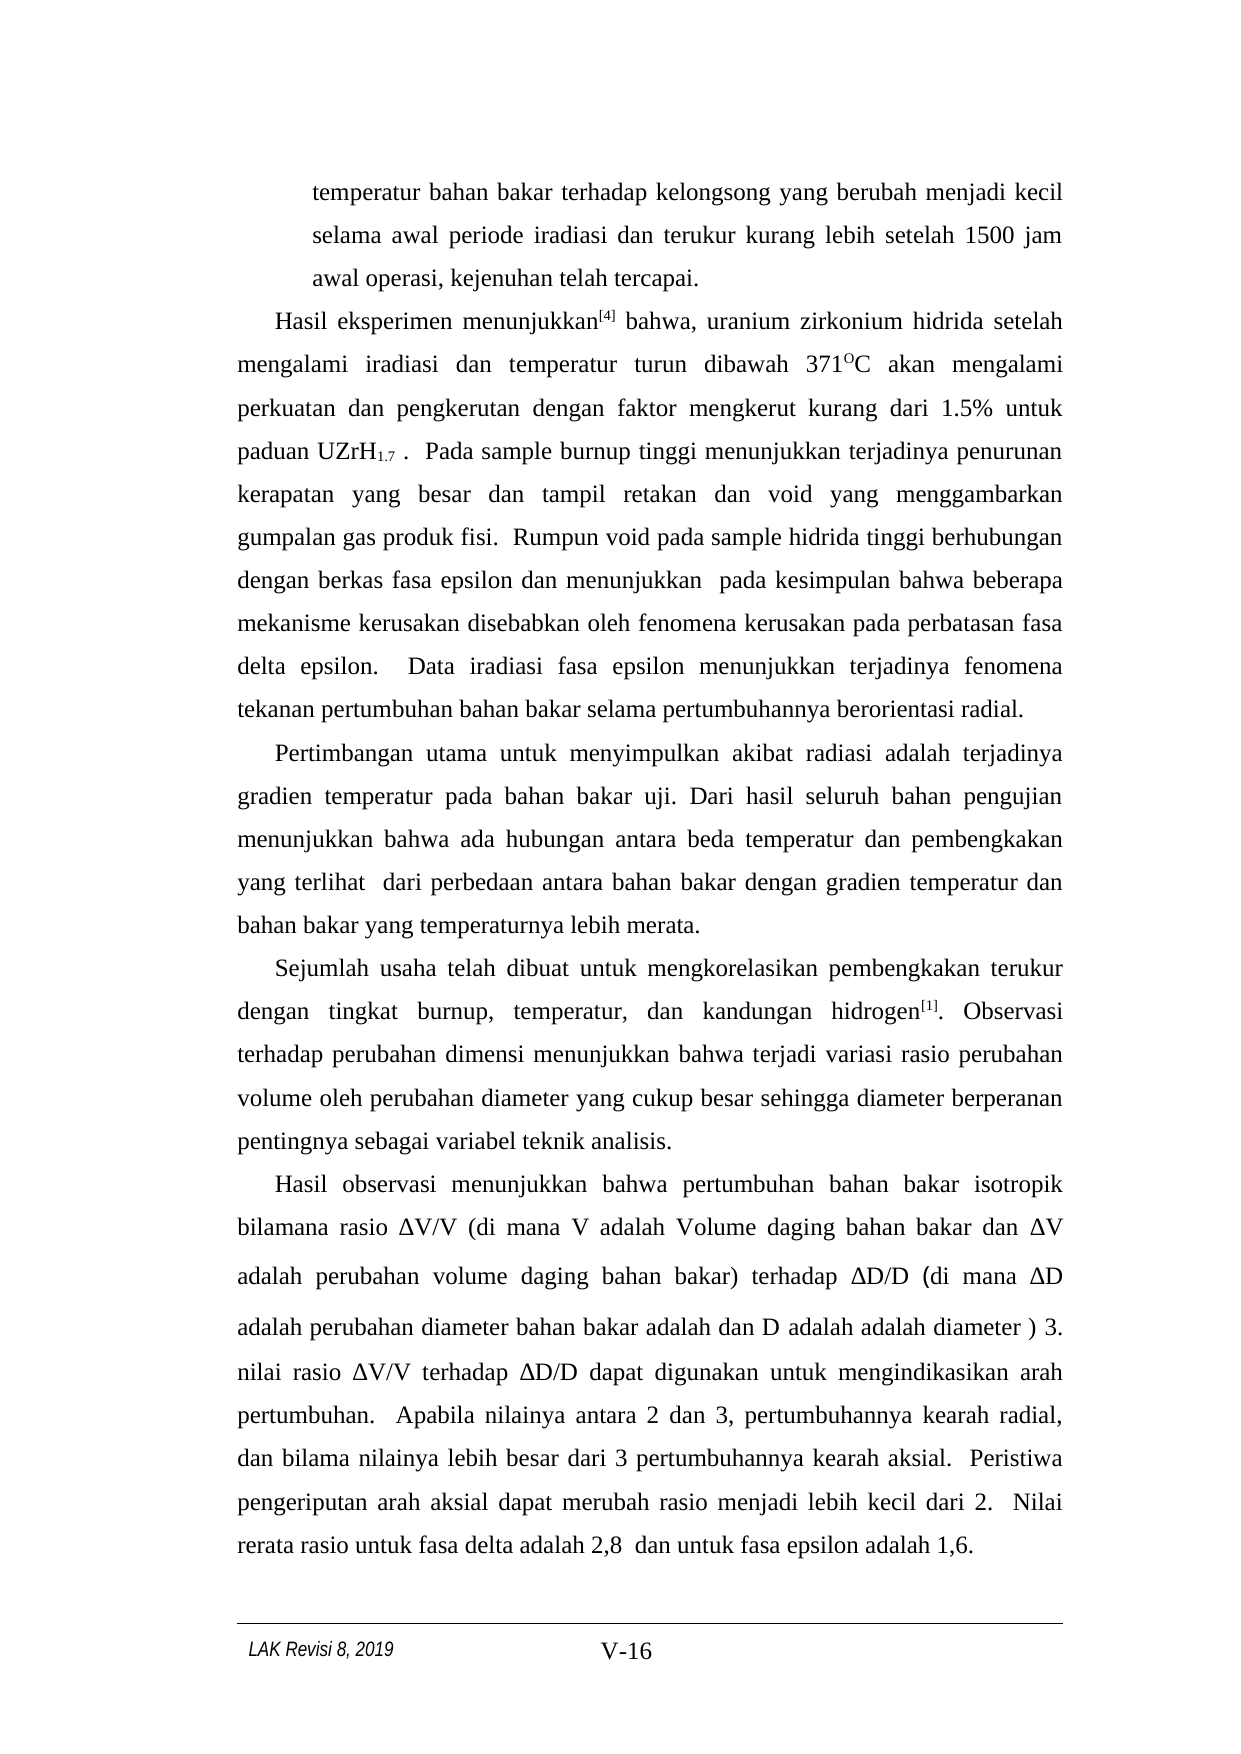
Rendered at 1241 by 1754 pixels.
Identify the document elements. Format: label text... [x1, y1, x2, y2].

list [274, 177, 1063, 292]
text Sejumlah usaha telah dibuat untuk mengkorelasikan pembengkakan terukur dengan tingkat burnup, temperatur, dan kandungan hidrogen[1]. Observasi terhadap perubahan dimensi menunjukkan bahwa terjadi variasi rasio perubahan volume oleh perubahan diameter yang cukup besar sehingga diameter berperanan pentingnya sebagai variabel teknik analisis. [237, 953, 1063, 1154]
text Hasil eksperimen menunjukkan[4] bahwa, uranium zirkonium hidrida setelah mengalami iradiasi dan temperatur turun dibawah 371OC akan mengalami perkuatan dan pengkerutan dengan faktor mengkerut kurang dari 1.5% untuk paduan UZrH1.7 . Pada sample burnup tinggi menunjukkan terjadinya penurunan kerapatan yang besar dan tampil retakan dan void yang menggambarkan gumpalan gas produk fisi. Rumpun void pada sample hidrida tinggi berhubungan dengan berkas fasa epsilon dan menunjukkan pada kesimpulan bahwa beberapa mekanisme kerusakan disebabkan oleh fenomena kerusakan pada perbatasan fasa delta epsilon. Data iradiasi fasa epsilon menunjukkan terjadinya fenomena tekanan pertumbuhan bahan bakar selama pertumbuhannya berorientasi radial. [237, 306, 1063, 723]
text Pertimbangan utama untuk menyimpulkan akibat radiasi adalah terjadinya gradien temperatur pada bahan bakar uji. Dari hasil seluruh bahan pengujian menunjukkan bahwa ada hubungan antara beda temperatur dan pembengkakan yang terlihat dari perbedaan antara bahan bakar dengan gradien temperatur dan bahan bakar yang temperaturnya lebih merata. [237, 738, 1063, 939]
text Hasil observasi menunjukkan bahwa pertumbuhan bahan bakar isotropik bilamana rasio ∆V/V (di mana V adalah Volume daging bahan bakar dan ∆V adalah perubahan volume daging bahan bakar) terhadap ∆D/D (di mana ∆D adalah perubahan diameter bahan bakar adalah dan D adalah adalah diameter ) 3. nilai rasio ∆V/V terhadap ∆D/D dapat digunakan untuk mengindikasikan arah pertumbuhan. Apabila nilainya antara 2 dan 3, pertumbuhannya kearah radial, dan bilama nilainya lebih besar dari 3 pertumbuhannya kearah aksial. Peristiwa pengeriputan arah aksial dapat merubah rasio menjadi lebih kecil dari 2. Nilai rerata rasio untuk fasa delta adalah 2,8 dan untuk fasa epsilon adalah 1,6. [237, 1169, 1063, 1558]
